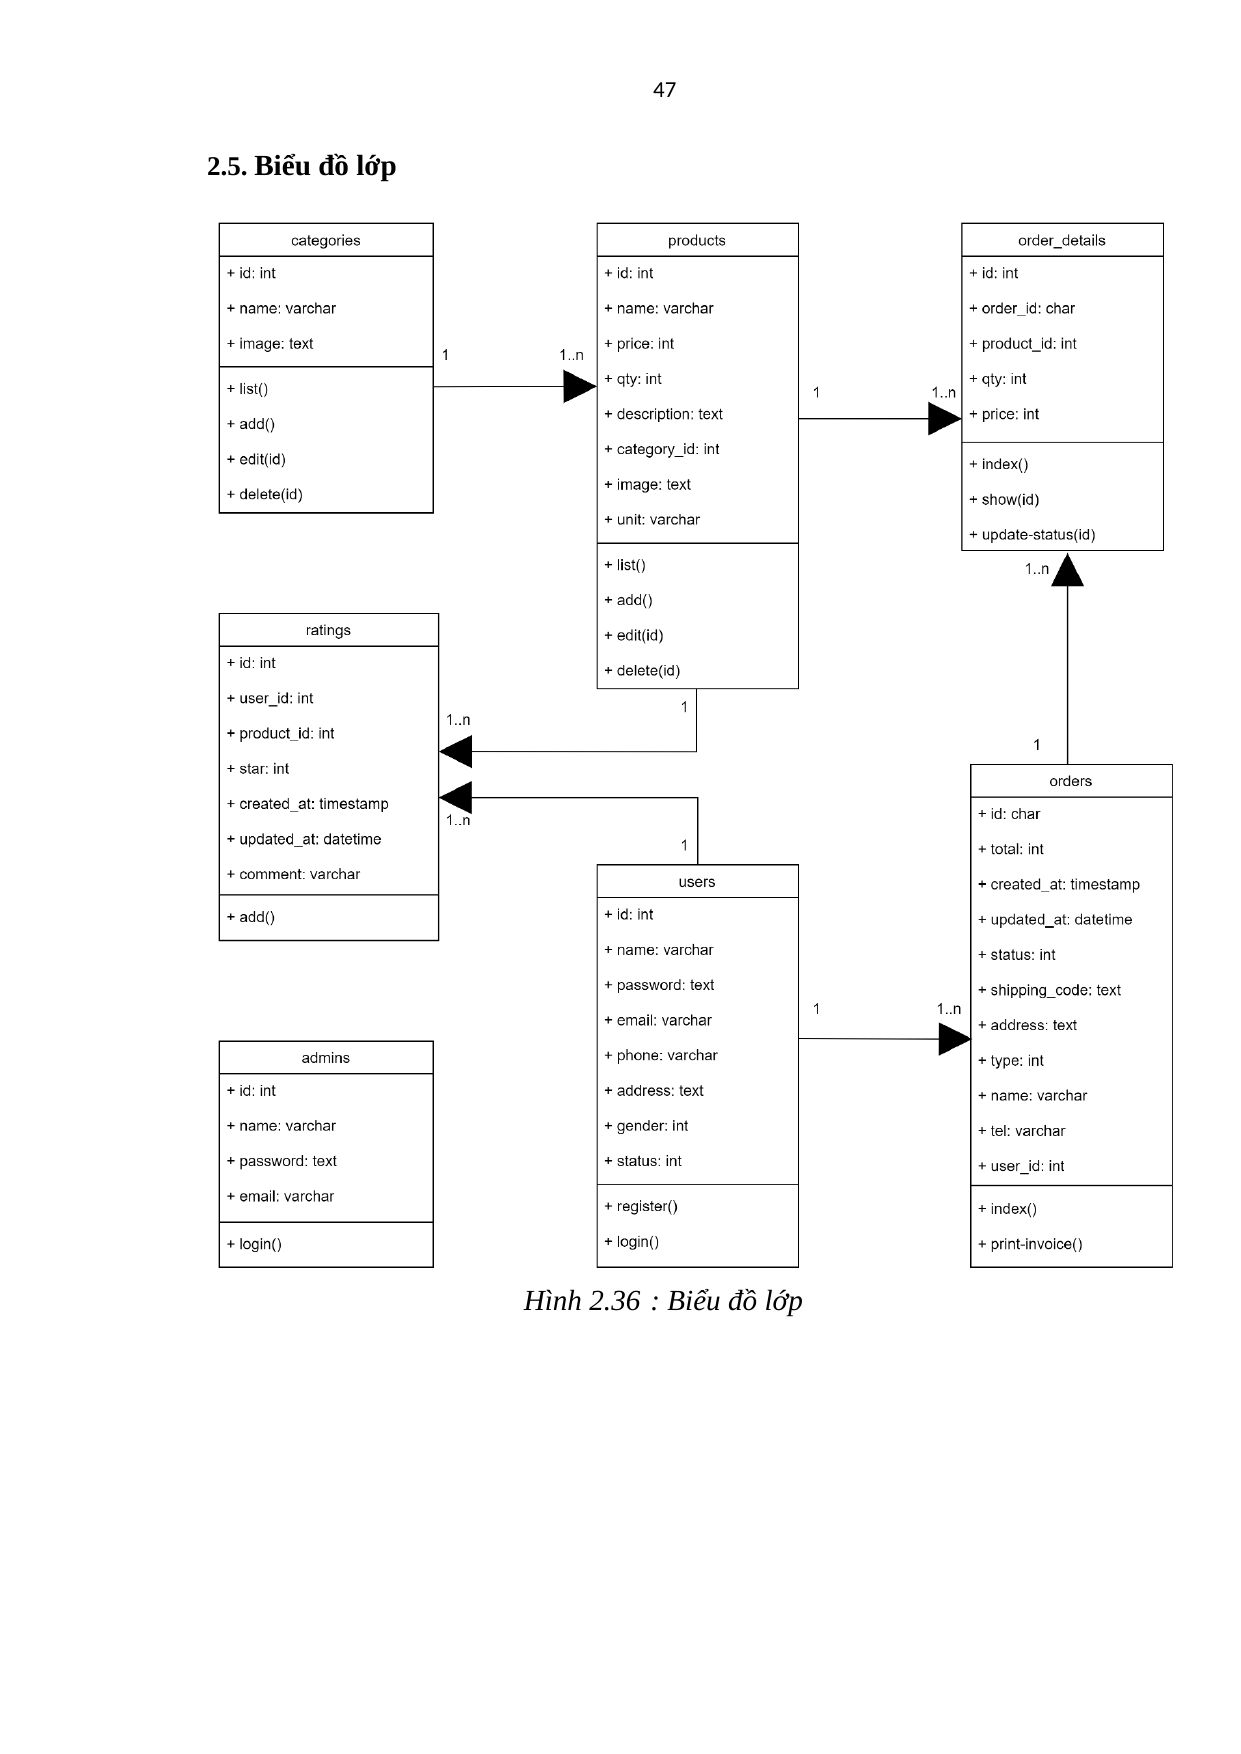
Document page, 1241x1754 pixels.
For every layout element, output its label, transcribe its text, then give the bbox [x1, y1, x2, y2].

picture [206, 210, 1184, 1284]
subtitle Biểu đồ lớp [207, 148, 1122, 181]
